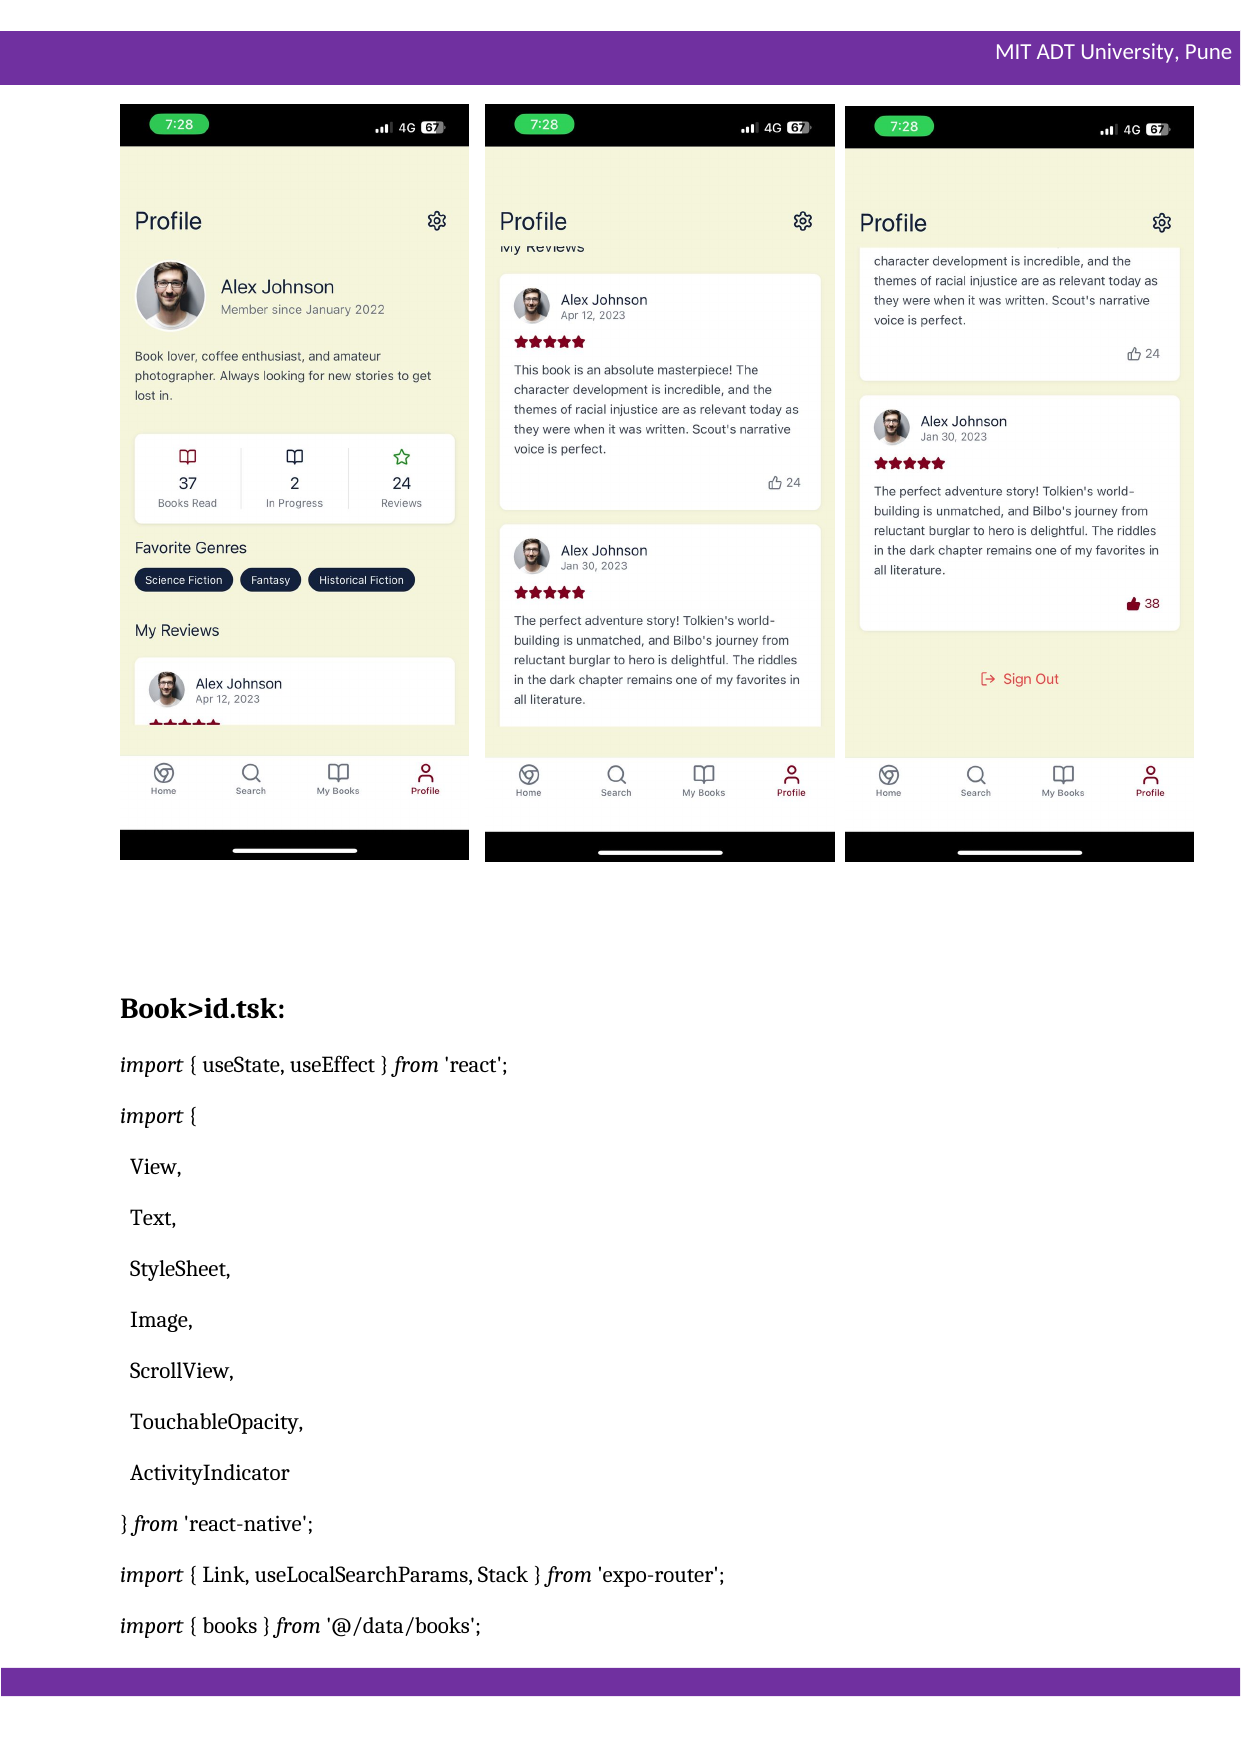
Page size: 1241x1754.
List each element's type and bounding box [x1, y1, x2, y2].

picture [485, 104, 835, 862]
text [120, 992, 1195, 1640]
picture [845, 106, 1194, 862]
picture [120, 104, 469, 860]
